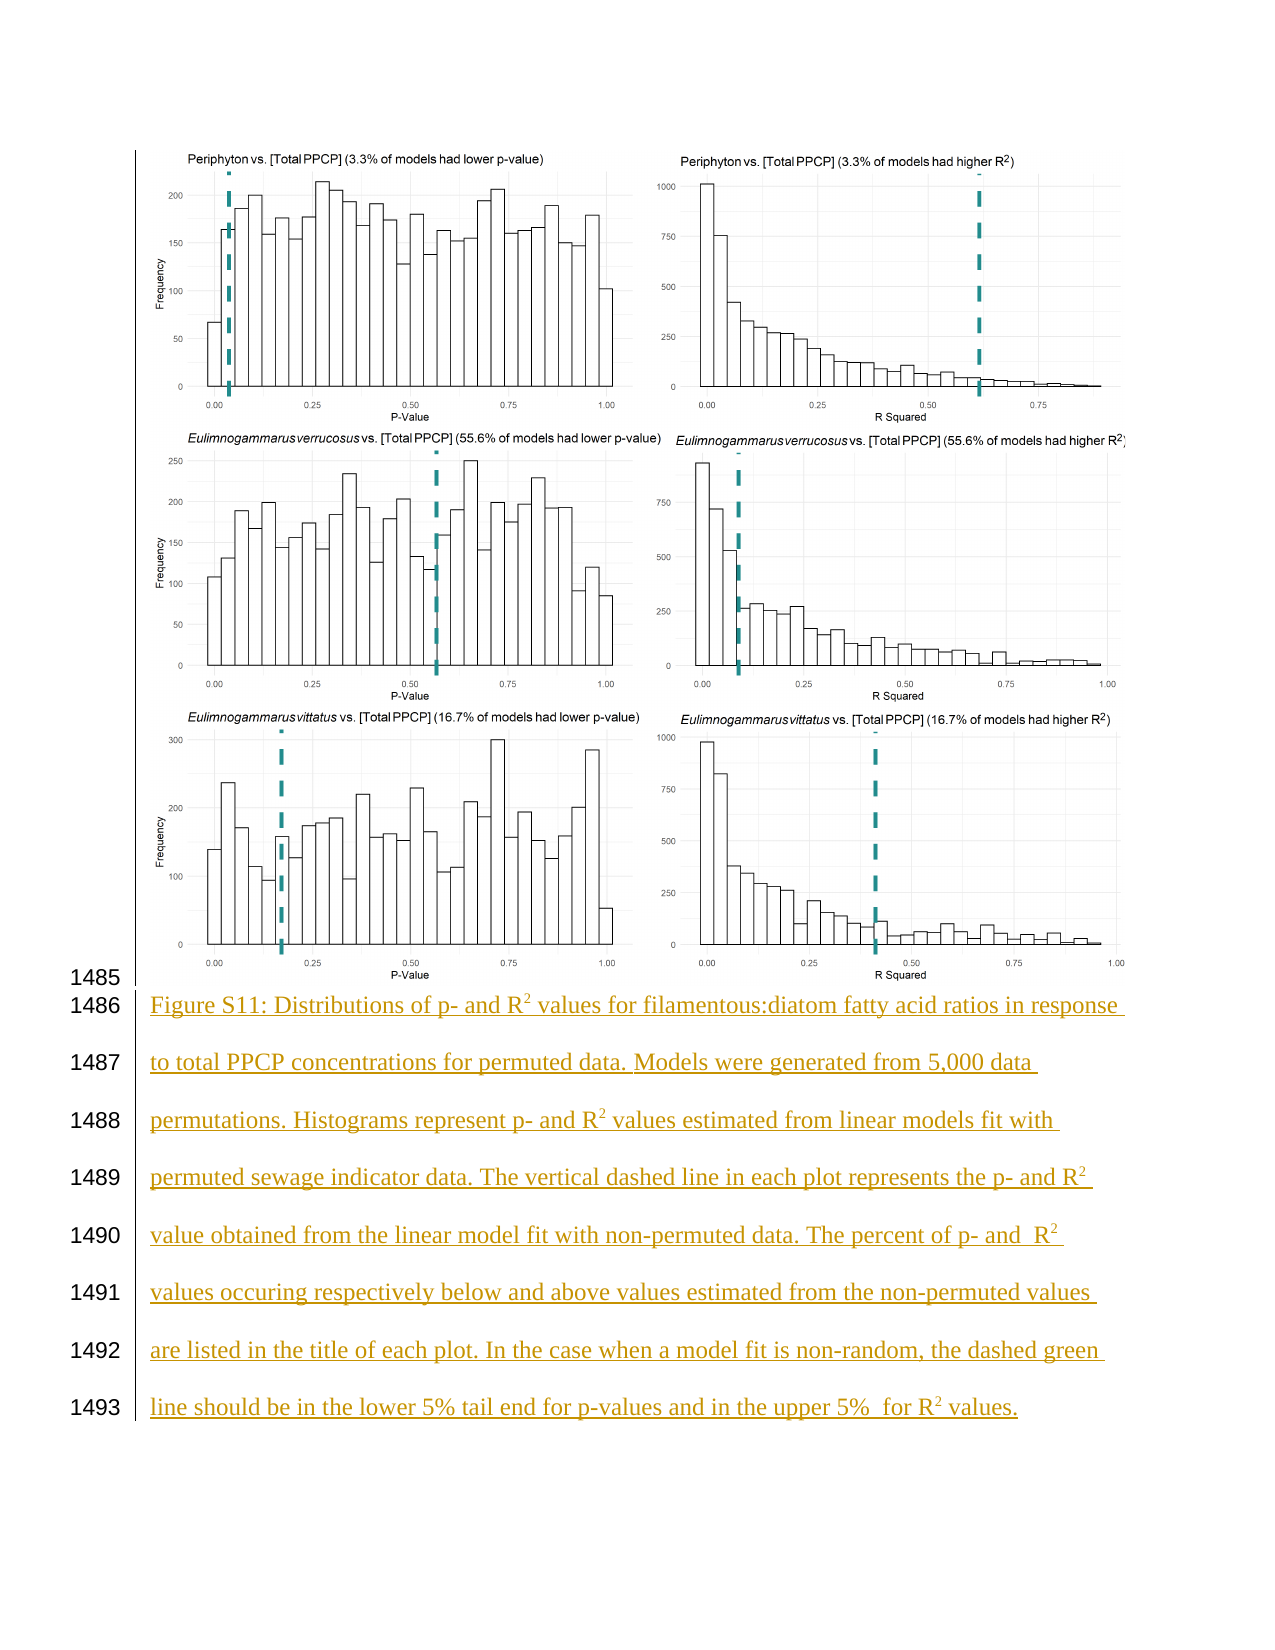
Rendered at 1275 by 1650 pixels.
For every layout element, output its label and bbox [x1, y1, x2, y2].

picture [150, 150, 1125, 986]
